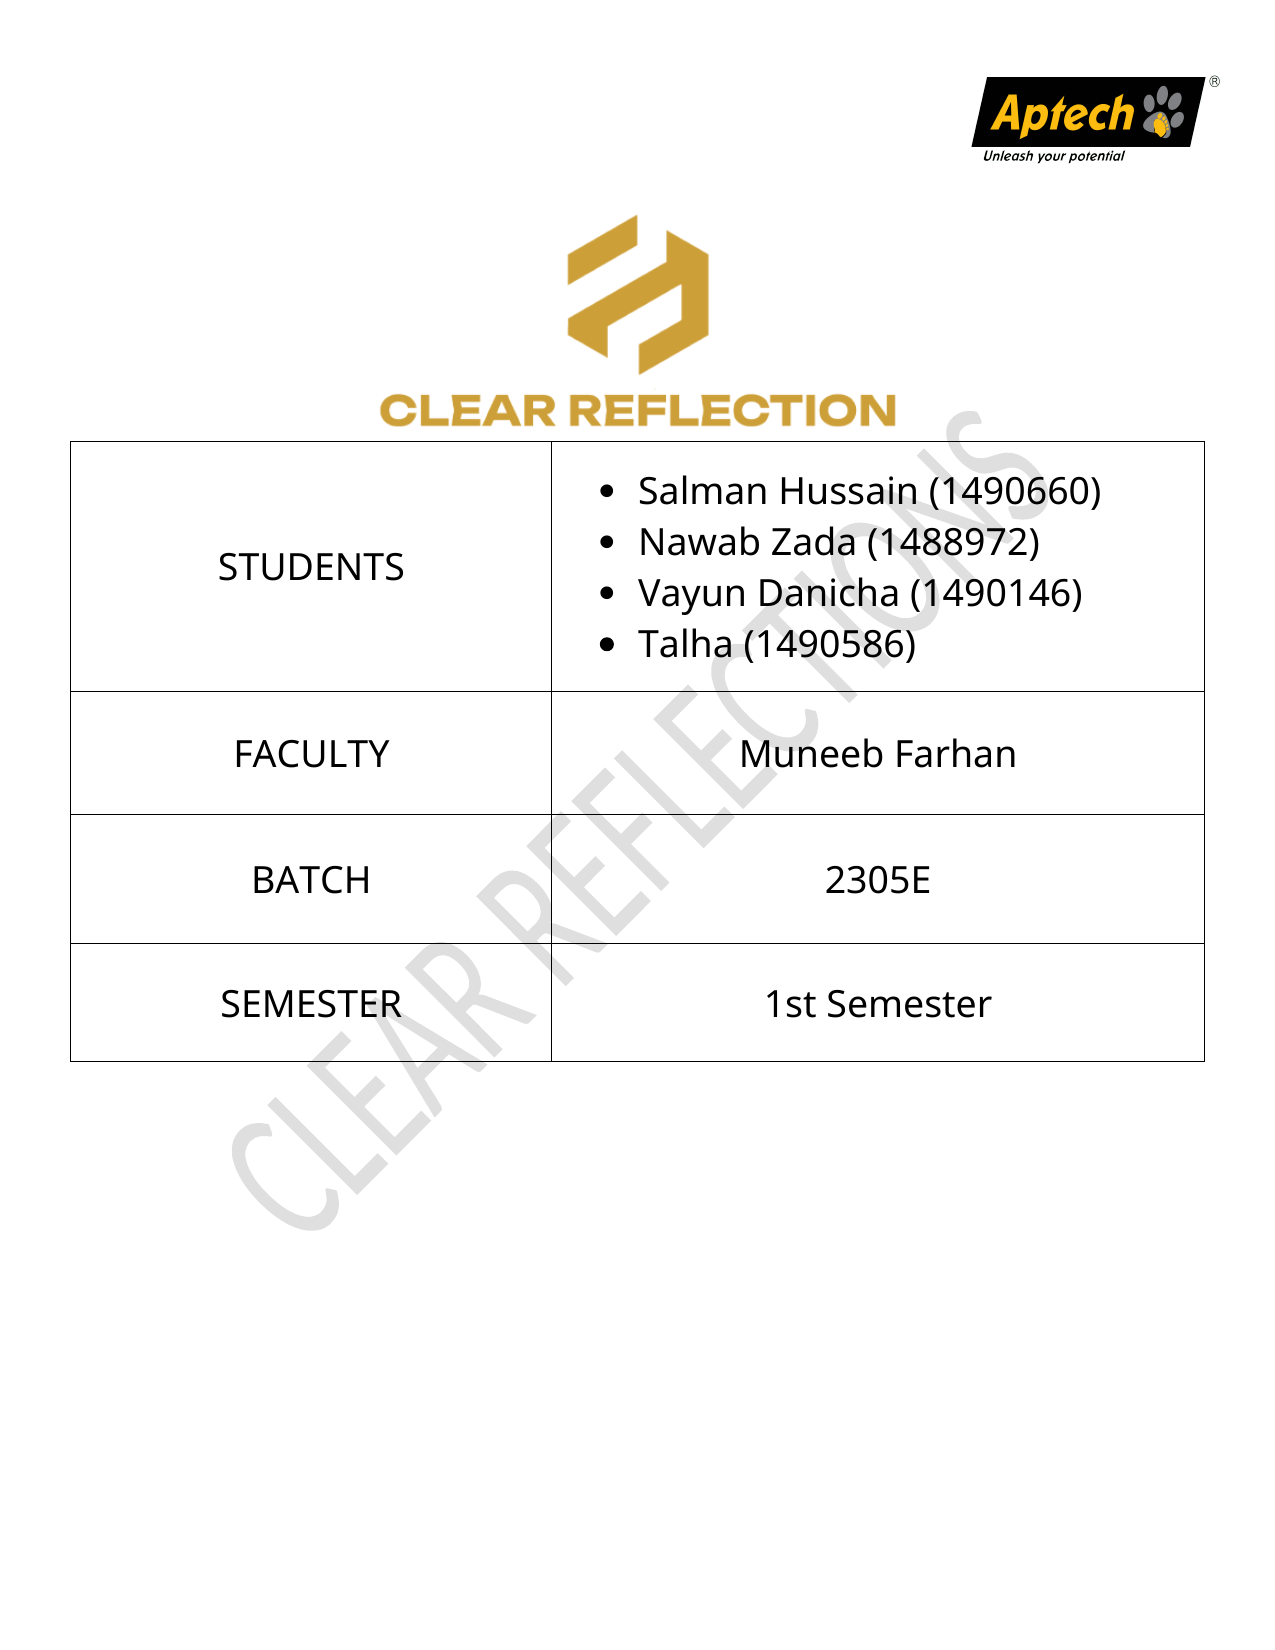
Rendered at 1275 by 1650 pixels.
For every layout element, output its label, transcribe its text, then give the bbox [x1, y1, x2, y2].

picture [297, 201, 978, 441]
table_cell SEMESTER [71, 944, 551, 1061]
table_cell BATCH [71, 815, 551, 943]
table_header Salman Hussain (1490660) Nawab Zada (1488972) Vayun Danicha (1490146) Talha (1490586) [552, 442, 1204, 691]
table_cell FACULTY [71, 692, 551, 814]
table_cell 1st Semester [552, 944, 1204, 1061]
table_cell Muneeb Farhan [552, 692, 1204, 814]
picture [965, 65, 1222, 169]
table_header STUDENTS [71, 442, 551, 691]
table_cell 2305E [552, 815, 1204, 943]
